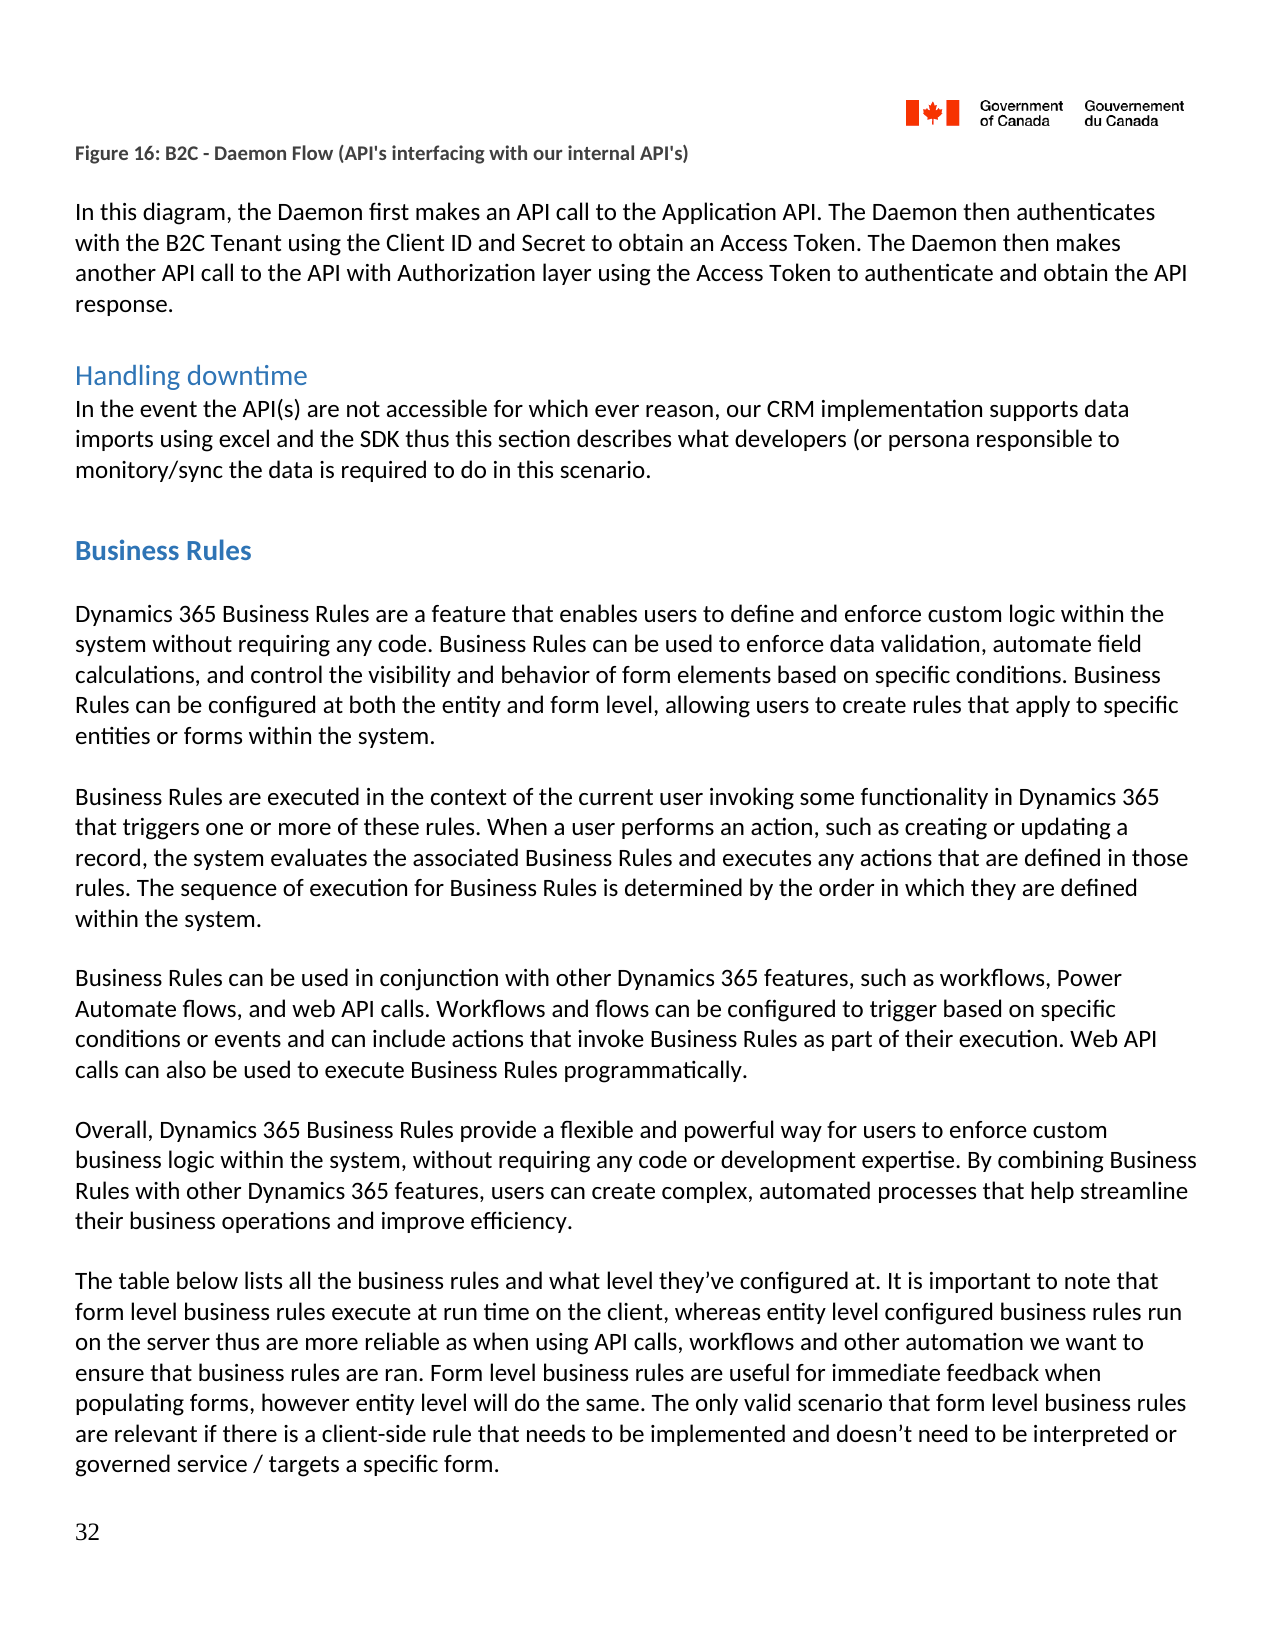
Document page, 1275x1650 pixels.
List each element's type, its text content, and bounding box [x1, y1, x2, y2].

text In this diagram, the Daemon first makes an API call to the Application API. The Daemon then authenticates with the B2C Tenant using the Client ID and Secret to obtain an Access Token. The Daemon then makes another API call to the API with Authorization layer using the Access Token to authenticate and obtain the API response. [75, 196, 1200, 318]
text Overall, Dynamics 365 Business Rules provide a flexible and powerful way for users to enforce custom business logic within the system, without requiring any code or development expertise. By combining Business Rules with other Dynamics 365 features, users can create complex, automated processes that help streamline their business operations and improve efficiency. [75, 1114, 1200, 1236]
text The table below lists all the business rules and what level they’ve configured at. It is important to note that form level business rules execute at run time on the client, whereas entity level configured business rules run on the server thus are more reliable as when using API calls, workflows and other automation we want to ensure that business rules are ran. Form level business rules are useful for immediate feedback when populating forms, however entity level will do the same. The only valid scenario that form level business rules are relevant if there is a client-side rule that needs to be implemented and doesn’t need to be interpreted or governed service / targets a specific form. [75, 1265, 1200, 1479]
subtitle Handling downtime [75, 357, 1200, 393]
text Figure 16: B2C - Daemon Flow (API's interfacing with our internal API's) [75, 140, 1200, 166]
subtitle Business Rules [75, 532, 1200, 567]
text Business Rules are executed in the context of the current user invoking some functionality in Dynamics 365 that triggers one or more of these rules. When a user performs an action, such as creating or updating a record, the system evaluates the associated Business Rules and executes any actions that are defined in those rules. The sequence of execution for Business Rules is determined by the order in which they are defined within the system. [75, 781, 1200, 933]
text Business Rules can be used in conjunction with other Dynamics 365 features, such as workflows, Power Automate flows, and web API calls. Workflows and flows can be configured to trigger based on specific conditions or events and can include actions that invoke Business Rules as part of their execution. Web API calls can also be used to execute Business Rules programmatically. [75, 963, 1200, 1085]
picture [881, 75, 1200, 141]
text In the event the API(s) are not accessible for which ever reason, our CRM implementation supports data imports using excel and the SDK thus this section describes what developers (or persona responsible to monitory/sync the data is required to do in this scenario. [75, 393, 1200, 484]
text Dynamics 365 Business Rules are a feature that enables users to define and enforce custom logic within the system without requiring any code. Business Rules can be used to enforce data validation, automate field calculations, and control the visibility and behavior of form elements based on specific conditions. Business Rules can be configured at both the entity and form level, allowing users to create rules that apply to specific entities or forms within the system. [75, 598, 1200, 750]
